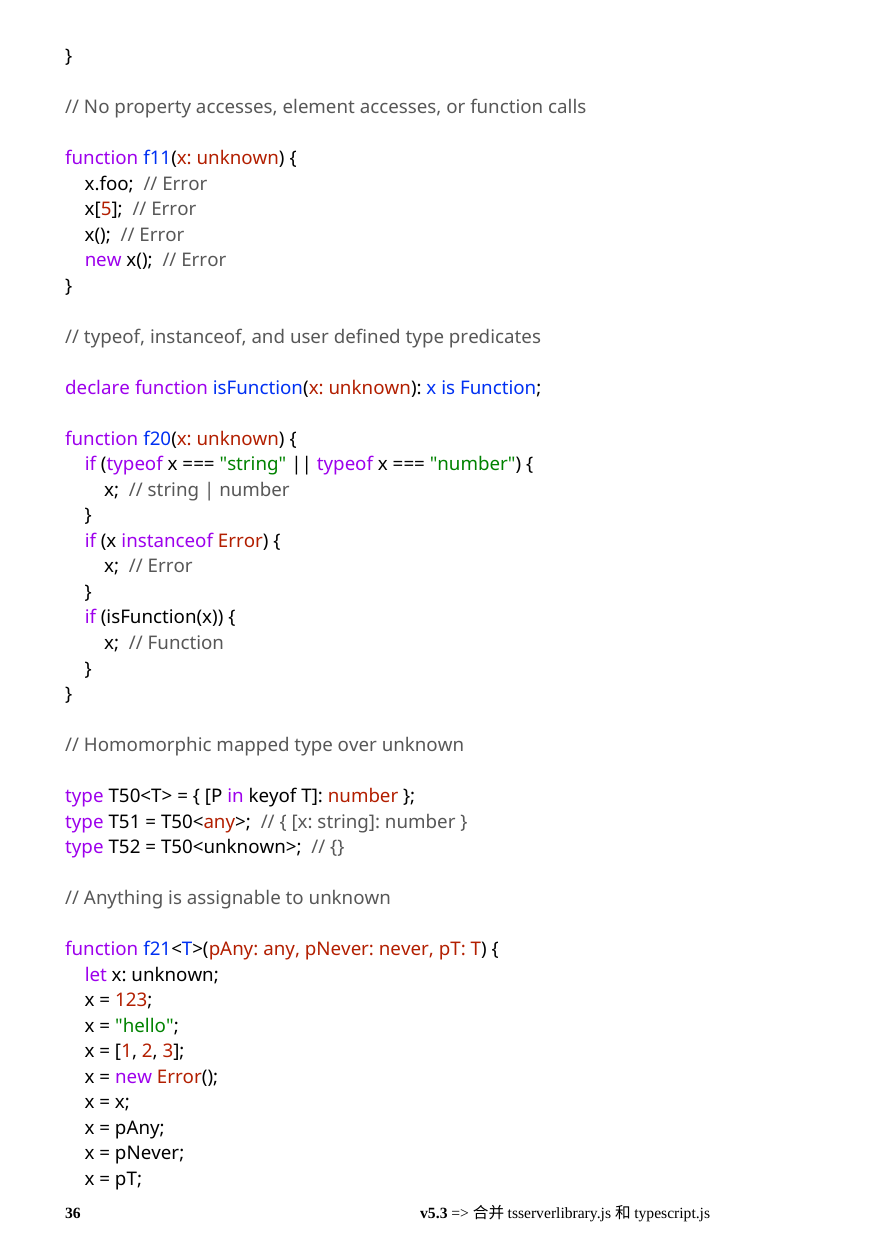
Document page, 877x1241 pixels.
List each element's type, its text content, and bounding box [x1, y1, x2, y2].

text function f11(x: unknown) { [65, 144, 859, 170]
text function f20(x: unknown) { [65, 425, 859, 451]
text if (isFunction(x)) { [65, 604, 859, 629]
text x; // Function [65, 629, 859, 655]
text // Anything is assignable to unknown [65, 884, 859, 910]
text x = x; [65, 1089, 859, 1114]
text if (typeof x === "string" || typeof x === "number") { [65, 451, 859, 476]
text x; // Error [65, 553, 859, 578]
text function f21<T>(pAny: any, pNever: never, pT: T) { [65, 936, 859, 961]
text let x: unknown; [65, 961, 859, 987]
text x = new Error(); [65, 1063, 859, 1089]
text x = pNever; [65, 1140, 859, 1165]
text x = "hello"; [65, 1012, 859, 1038]
text x = pT; [65, 1165, 859, 1191]
text x = [1, 2, 3]; [65, 1038, 859, 1063]
text x; // string | number [65, 476, 859, 502]
text } [65, 680, 859, 706]
text // No property accesses, element accesses, or function calls [65, 93, 859, 119]
text } [65, 655, 859, 680]
text } [65, 42, 859, 68]
text declare function isFunction(x: unknown): x is Function; [65, 374, 859, 399]
text // Homomorphic mapped type over unknown [65, 731, 859, 757]
text x.foo; // Error [65, 170, 859, 195]
text // typeof, instanceof, and user defined type predicates [65, 323, 859, 348]
text type T50<T> = { [P in keyof T]: number }; [65, 782, 859, 808]
text } [65, 578, 859, 604]
text type T52 = T50<unknown>; // {} [65, 833, 859, 859]
text x(); // Error [65, 221, 859, 246]
text if (x instanceof Error) { [65, 527, 859, 553]
text x = pAny; [65, 1114, 859, 1140]
text x = 123; [65, 987, 859, 1012]
text new x(); // Error [65, 246, 859, 272]
text x[5]; // Error [65, 195, 859, 221]
text } [65, 272, 859, 297]
text } [65, 502, 859, 527]
text type T51 = T50<any>; // { [x: string]: number } [65, 808, 859, 833]
